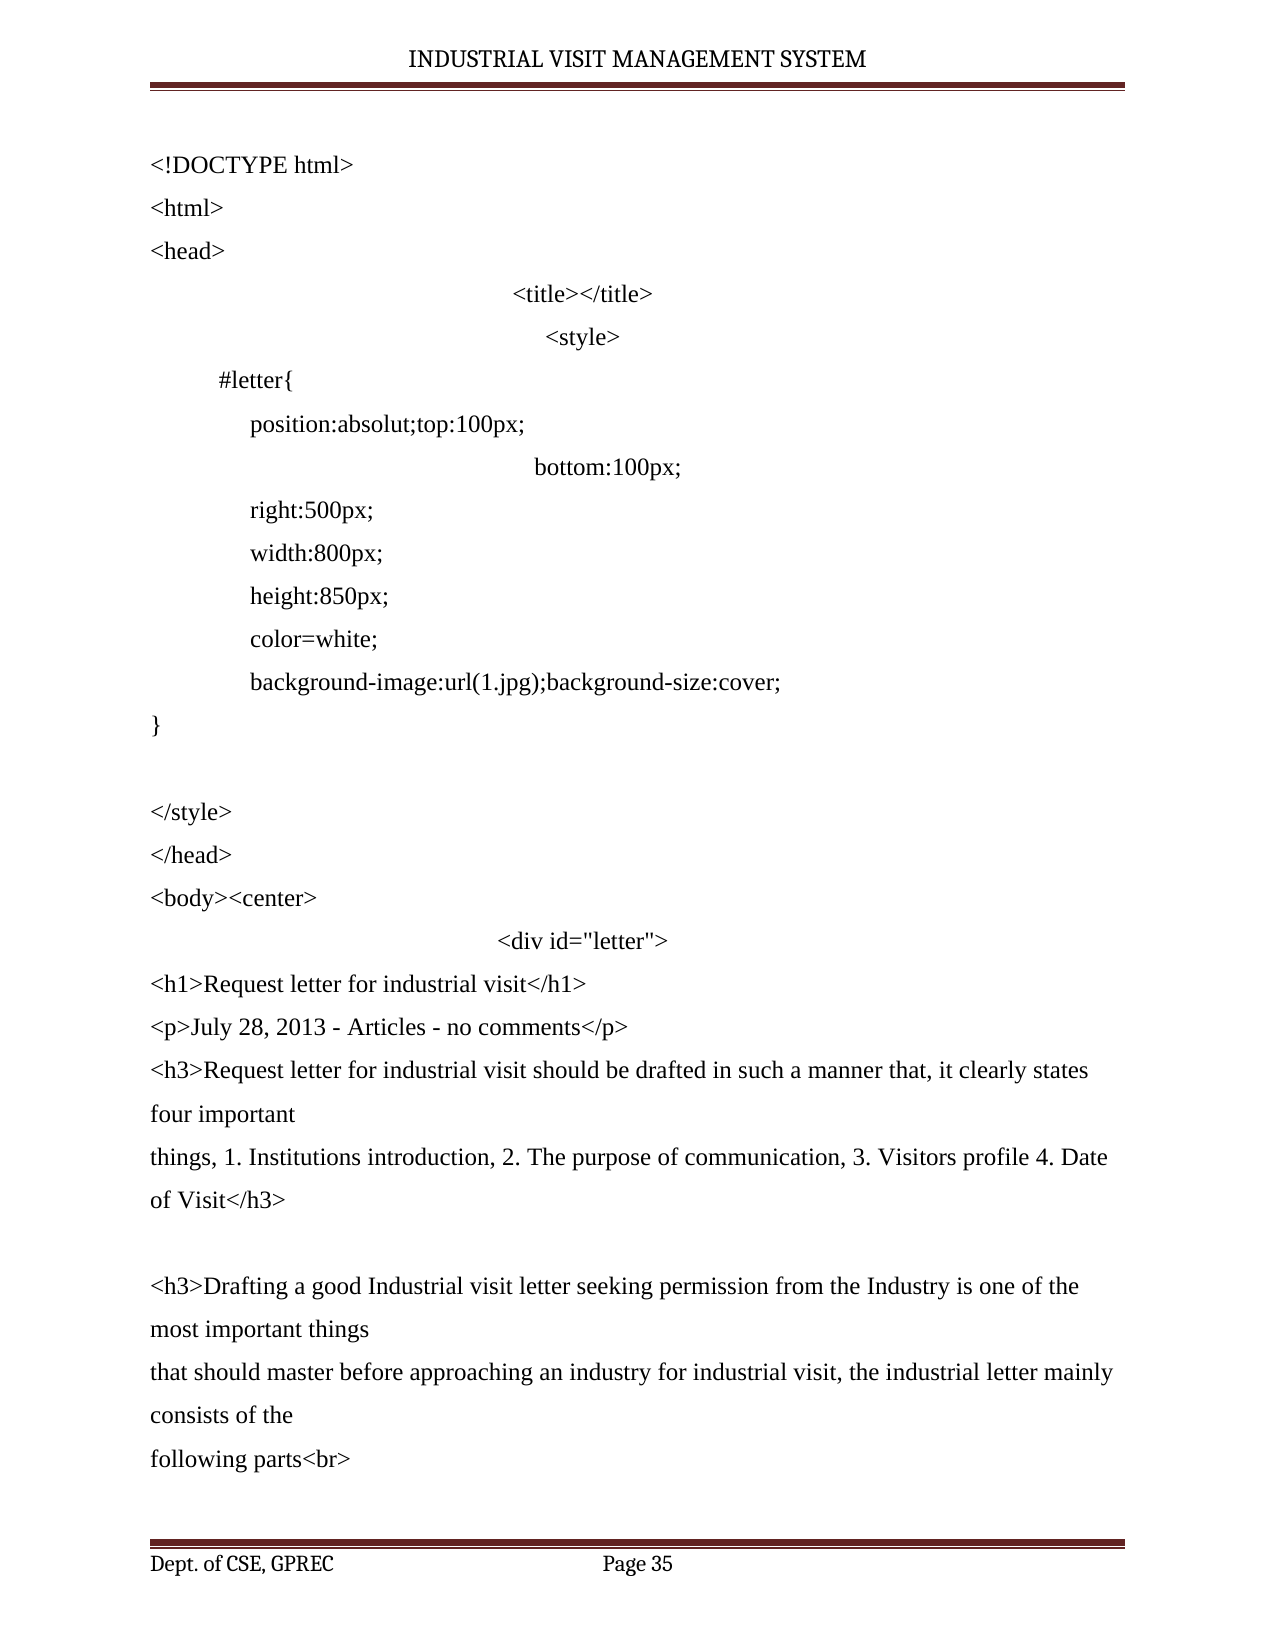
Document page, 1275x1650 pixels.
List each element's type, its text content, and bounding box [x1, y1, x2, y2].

text right:500px; [150, 495, 1125, 524]
text <title></title> [150, 279, 1125, 308]
text <p>July 28, 2013 - Articles - no comments</p> [150, 1012, 1125, 1041]
text things, 1. Institutions introduction, 2. The purpose of communication, 3. Visitors profile 4. Date of Visit</h3> [150, 1142, 1125, 1214]
text <h3>Request letter for industrial visit should be drafted in such a manner that, it clearly states four important [150, 1056, 1125, 1127]
text <h3>Drafting a good Industrial visit letter seeking permission from the Industry is one of the most important things [150, 1271, 1125, 1343]
text } [150, 711, 1125, 739]
text <h1>Request letter for industrial visit</h1> [150, 969, 1125, 998]
text background-image:url(1.jpg);background-size:cover; [150, 667, 1125, 696]
text <body><center> [150, 883, 1125, 912]
text <style> [150, 322, 1125, 351]
text <head> [150, 236, 1125, 265]
text that should master before approaching an industry for industrial visit, the industrial letter mainly consists of the [150, 1357, 1125, 1429]
text <!DOCTYPE html> [150, 150, 1125, 179]
text <html> [150, 193, 1125, 222]
text </style> [150, 797, 1125, 826]
text </head> [150, 840, 1125, 869]
text height:850px; [150, 581, 1125, 610]
text <div id="letter"> [150, 926, 1125, 955]
text color=white; [150, 624, 1125, 653]
text following parts<br> [150, 1444, 1125, 1472]
text position:absolut;top:100px; [150, 409, 1125, 437]
text width:800px; [150, 538, 1125, 567]
text bottom:100px; [150, 452, 1125, 481]
text #letter{ [150, 366, 1125, 394]
